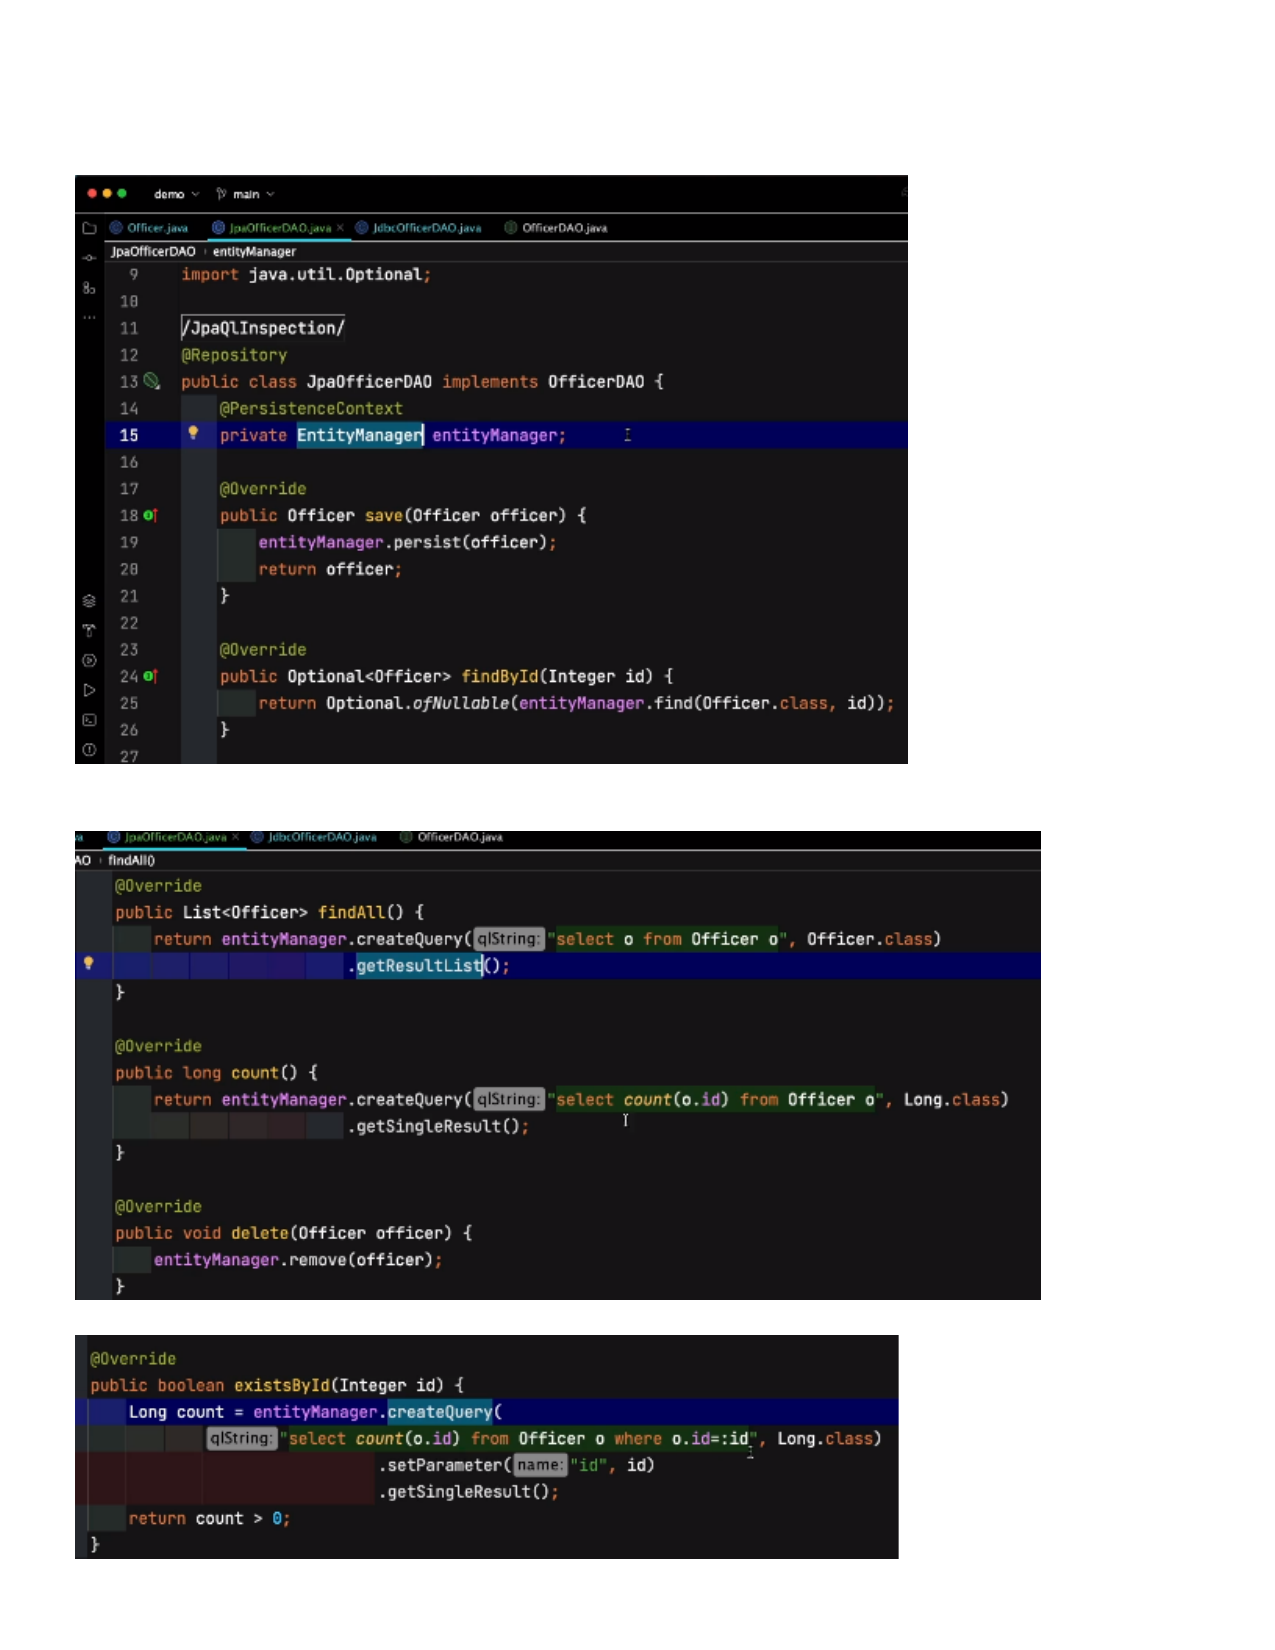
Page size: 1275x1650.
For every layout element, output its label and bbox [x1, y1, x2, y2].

picture [75, 1335, 899, 1559]
picture [75, 175, 908, 764]
picture [75, 831, 1041, 1300]
